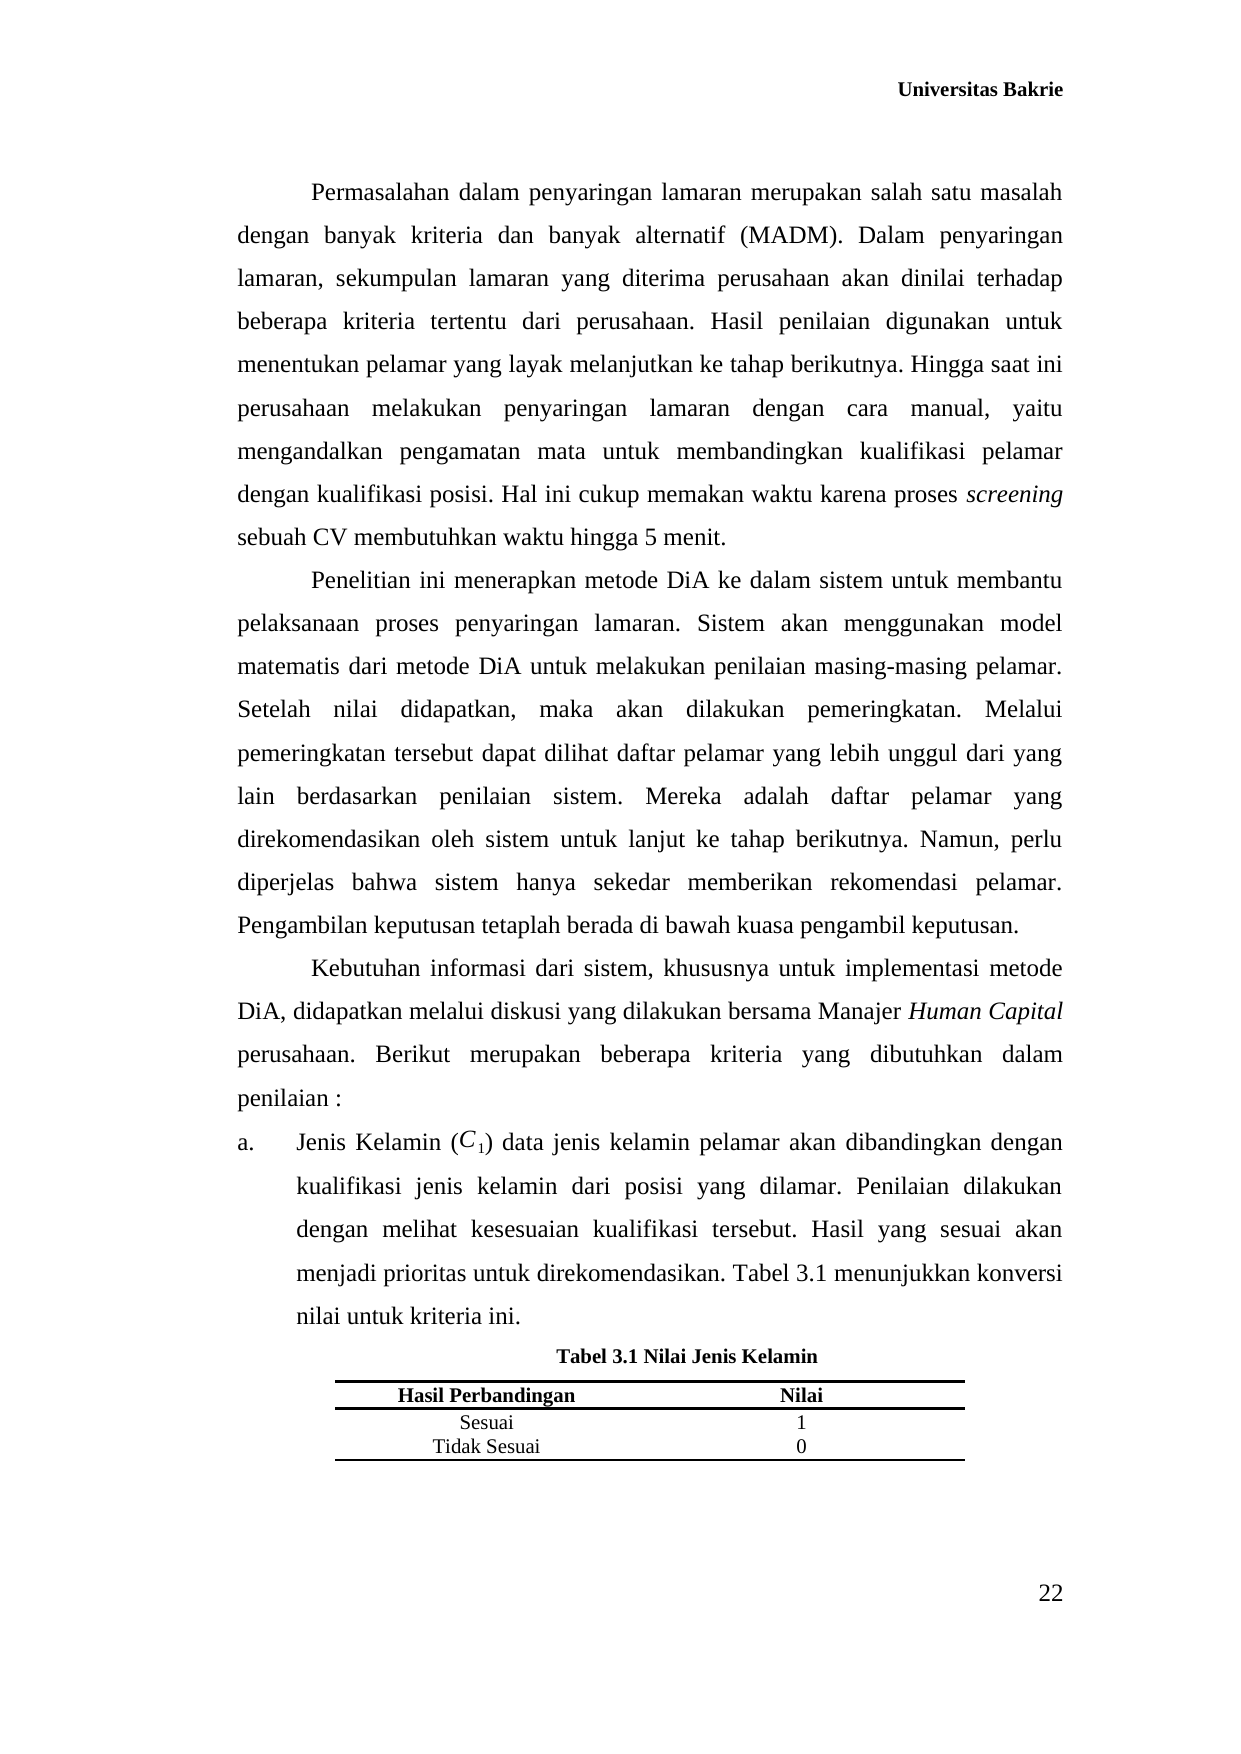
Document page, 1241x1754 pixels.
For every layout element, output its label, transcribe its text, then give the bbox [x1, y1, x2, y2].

table_cell 1 [638, 1410, 965, 1434]
table_cell 0 [638, 1434, 965, 1458]
table_header Hasil Perbandingan [335, 1383, 638, 1407]
text Permasalahan dalam penyaringan lamaran merupakan salah satu masalah dengan banyak kriteria dan banyak alternatif (MADM). Dalam penyaringan lamaran, sekumpulan lamaran yang diterima perusahaan akan dinilai terhadap beberapa kriteria tertentu dari perusahaan. Hasil penilaian digunakan untuk menentukan pelamar yang layak melanjutkan ke tahap berikutnya. Hingga saat ini perusahaan melakukan penyaringan lamaran dengan cara manual, yaitu mengandalkan pengamatan mata untuk membandingkan kualifikasi pelamar dengan kualifikasi posisi. Hal ini cukup memakan waktu karena proses screening sebuah CV membutuhkan waktu hingga 5 menit. [237, 177, 1063, 551]
text Penelitian ini menerapkan metode DiA ke dalam sistem untuk membantu pelaksanaan proses penyaringan lamaran. Sistem akan menggunakan model matematis dari metode DiA untuk melakukan penilaian masing-masing pelamar. Setelah nilai didapatkan, maka akan dilakukan pemeringkatan. Melalui pemeringkatan tersebut dapat dilihat daftar pelamar yang lebih unggul dari yang lain berdasarkan penilaian sistem. Mereka adalah daftar pelamar yang direkomendasikan oleh sistem untuk lanjut ke tahap berikutnya. Namun, perlu diperjelas bahwa sistem hanya sekedar memberikan rekomendasi pelamar. Pengambilan keputusan tetaplah berada di bawah kuasa pengambil keputusan. [237, 565, 1063, 939]
table_cell Tidak Sesuai [335, 1434, 638, 1458]
text Kebutuhan informasi dari sistem, khususnya untuk implementasi metode DiA, didapatkan melalui diskusi yang dilakukan bersama Manajer Human Capital perusahaan. Berikut merupakan beberapa kriteria yang dibutuhkan dalam penilaian : [237, 953, 1063, 1111]
list Tabel 3.1 Nilai Jenis Kelamin [311, 1344, 1063, 1368]
table_cell Sesuai [335, 1410, 638, 1434]
table_header Nilai [638, 1383, 965, 1407]
list Jenis Kelamin () data jenis kelamin pelamar akan dibandingkan dengan kualifikasi jenis kelamin dari posisi yang dilamar. Penilaian dilakukan dengan melihat kesesuaian kualifikasi tersebut. Hasil yang sesuai akan menjadi prioritas untuk direkomendasikan. Tabel 3.1 menunjukkan konversi nilai untuk kriteria ini. [237, 1126, 1063, 1329]
